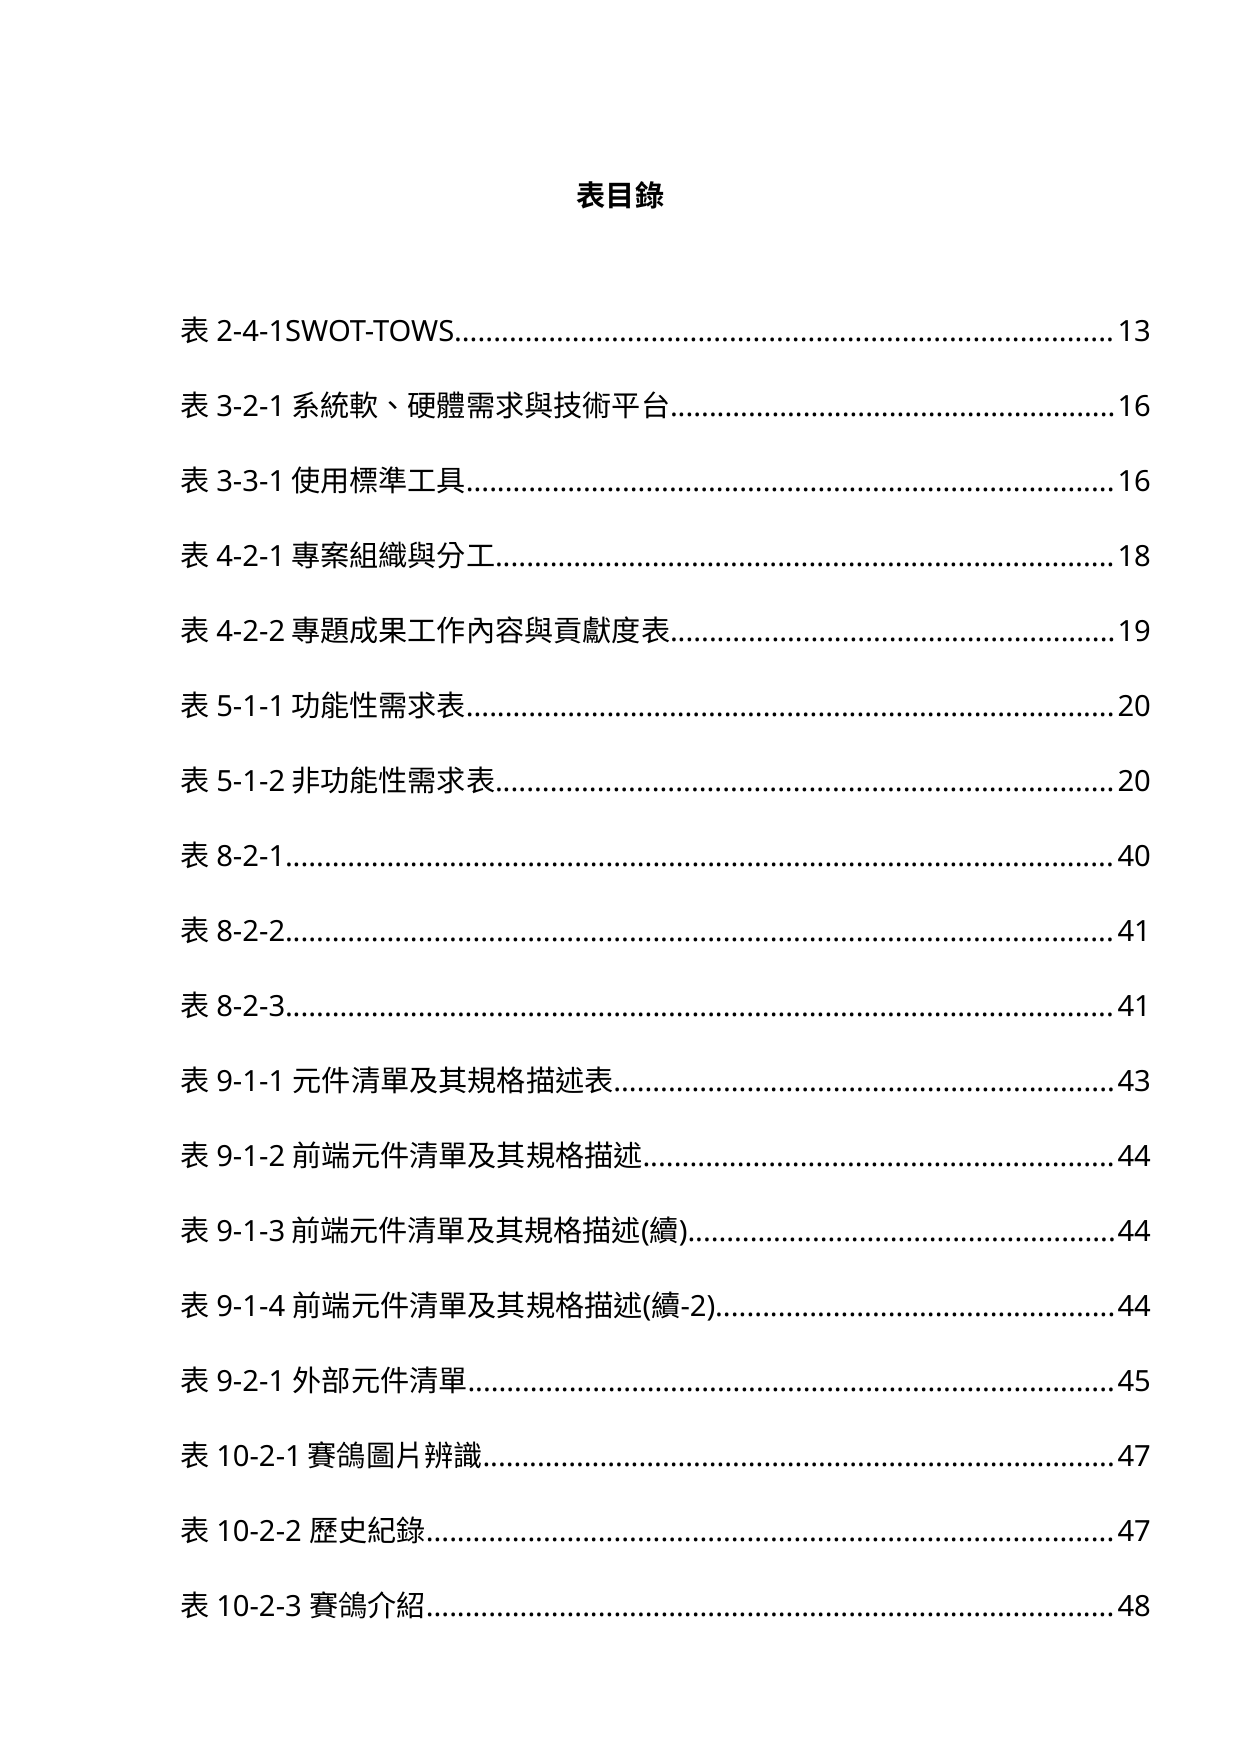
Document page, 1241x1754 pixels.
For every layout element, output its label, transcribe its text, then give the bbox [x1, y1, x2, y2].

text 表目錄 [89, 172, 1152, 214]
text 表 9-1-1 元件清單及其規格描述表 43 [139, 1042, 1152, 1117]
text 表 4-2-2專題成果工作內容與貢獻度表 19 [139, 592, 1152, 667]
text 表 5-1-2非功能性需求表 20 [139, 742, 1152, 817]
text 表 10-2-1賽鴿圖片辨識 47 [139, 1417, 1152, 1492]
text 表 3-2-1系統軟、硬體需求與技術平台 16 [139, 367, 1152, 442]
text 表 9-2-1 外部元件清單 45 [139, 1342, 1152, 1417]
text 表 10-2-3 賽鴿介紹 48 [139, 1567, 1152, 1642]
text 表 8-2-3 41 [139, 967, 1152, 1042]
text 表 9-1-3前端元件清單及其規格描述(續) 44 [139, 1192, 1152, 1267]
text 表 4-2-1專案組織與分工 18 [139, 517, 1152, 592]
text 表 3-3-1使用標準工具 16 [139, 442, 1152, 517]
text 表 10-2-2 歷史紀錄 47 [139, 1492, 1152, 1567]
text 表 8-2-2 41 [139, 892, 1152, 967]
text 表 5-1-1功能性需求表 20 [139, 667, 1152, 742]
text 表 8-2-1 40 [139, 817, 1152, 892]
text 表 2-4-1SWOT-TOWS 13 [139, 292, 1152, 367]
text 表 9-1-4 前端元件清單及其規格描述(續-2) 44 [139, 1267, 1152, 1342]
text 表 9-1-2 前端元件清單及其規格描述 44 [139, 1117, 1152, 1192]
